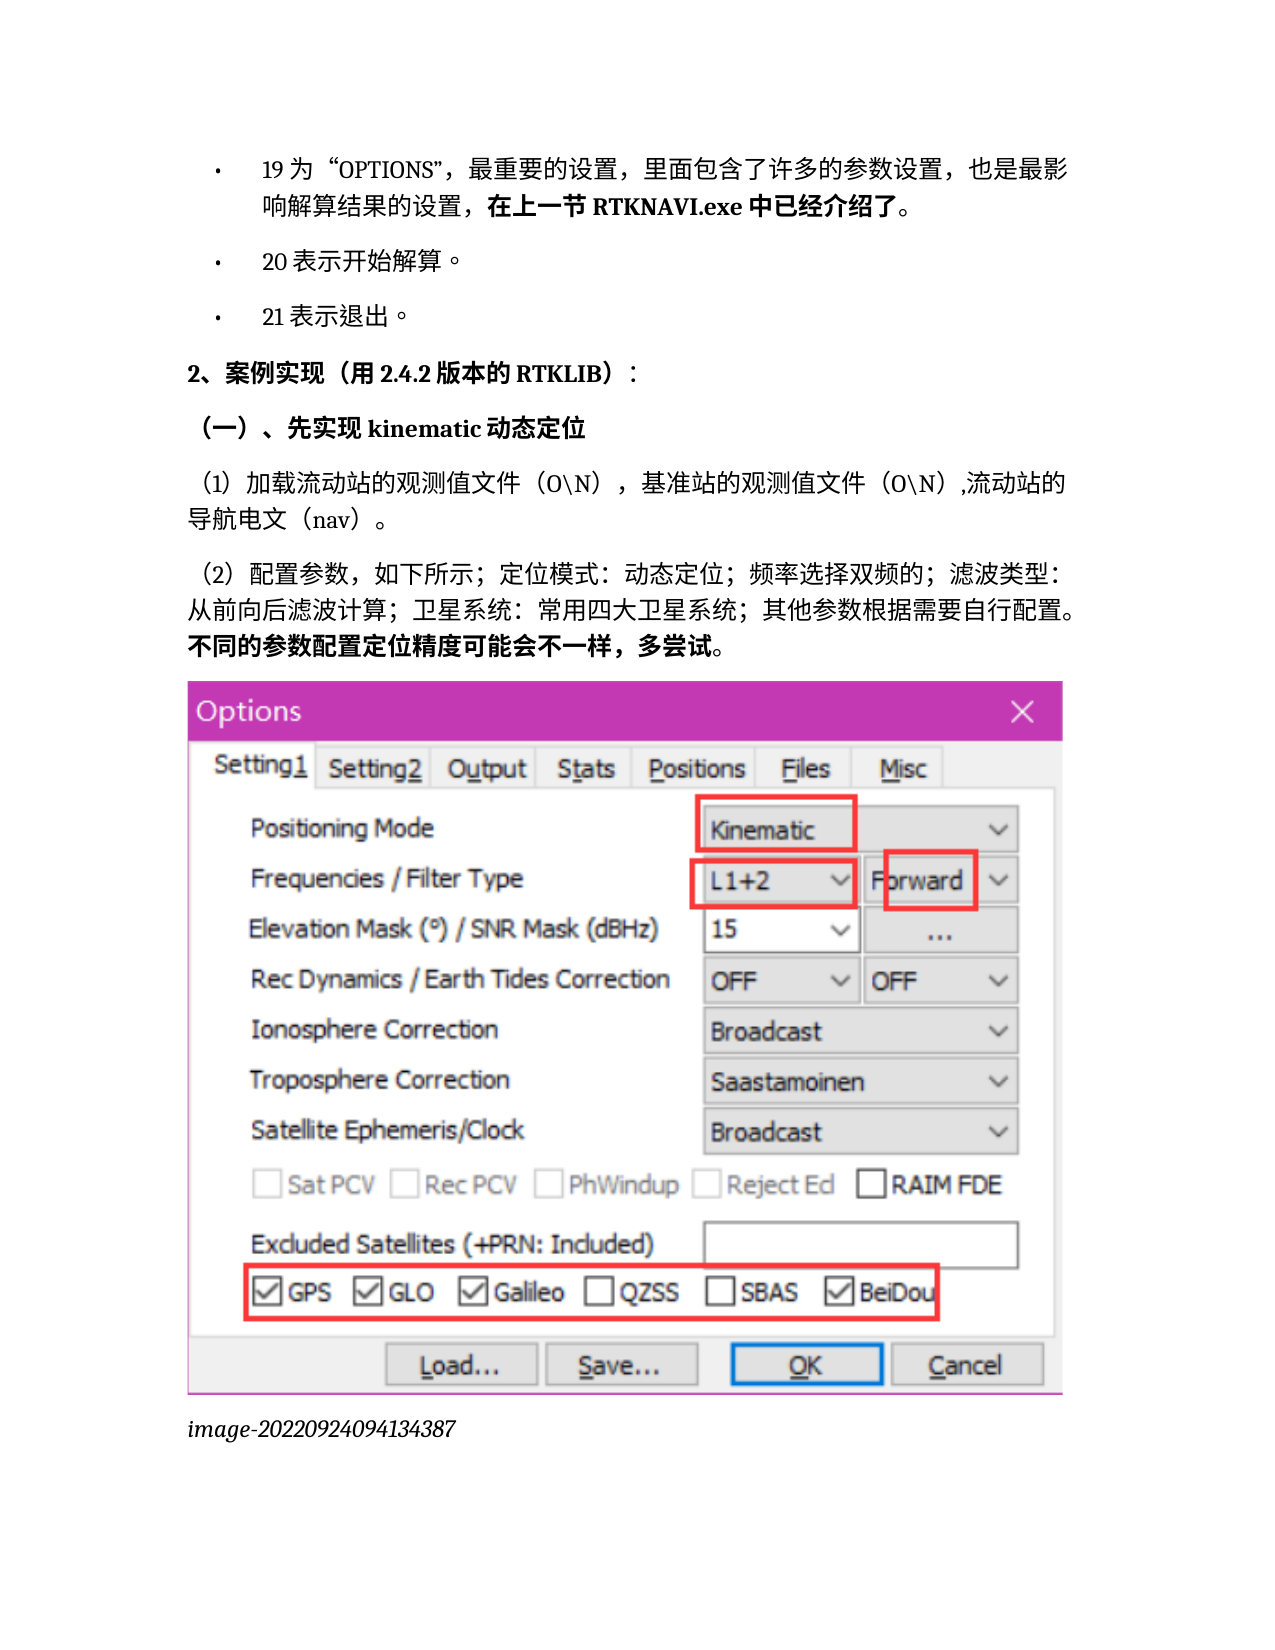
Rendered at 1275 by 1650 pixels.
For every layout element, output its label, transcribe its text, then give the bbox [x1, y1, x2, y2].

list 21 表示退出。 [212, 298, 1087, 332]
text （一）、先实现kinematic动态定位 [187, 408, 1087, 444]
text 2、案例实现（用2.4.2版本的RTKLIB）： [187, 353, 1087, 389]
text （2）配置参数，如下所示；定位模式：动态定位；频率选择双频的；滤波类型：从前向后滤波计算；卫星系统：常用四大卫星系统；其他参数根据需要自行配置。不同的参数配置定位精度可能会不一样，多尝试。 [187, 554, 1087, 663]
text （1）加载流动站的观测值文件（O\N），基准站的观测值文件（O\N）,流动站的导航电文（nav）。 [187, 463, 1087, 536]
list 20 表示开始解算。 [212, 243, 1087, 277]
list 19 为“OPTIONS”，最重要的设置，里面包含了许多的参数设置，也是最影响解算结果的设置，在上一节RTKNAVI.exe中已经介绍了。 [212, 150, 1087, 222]
picture [187, 681, 1063, 1395]
text image-20220924094134387 [187, 1415, 1087, 1444]
